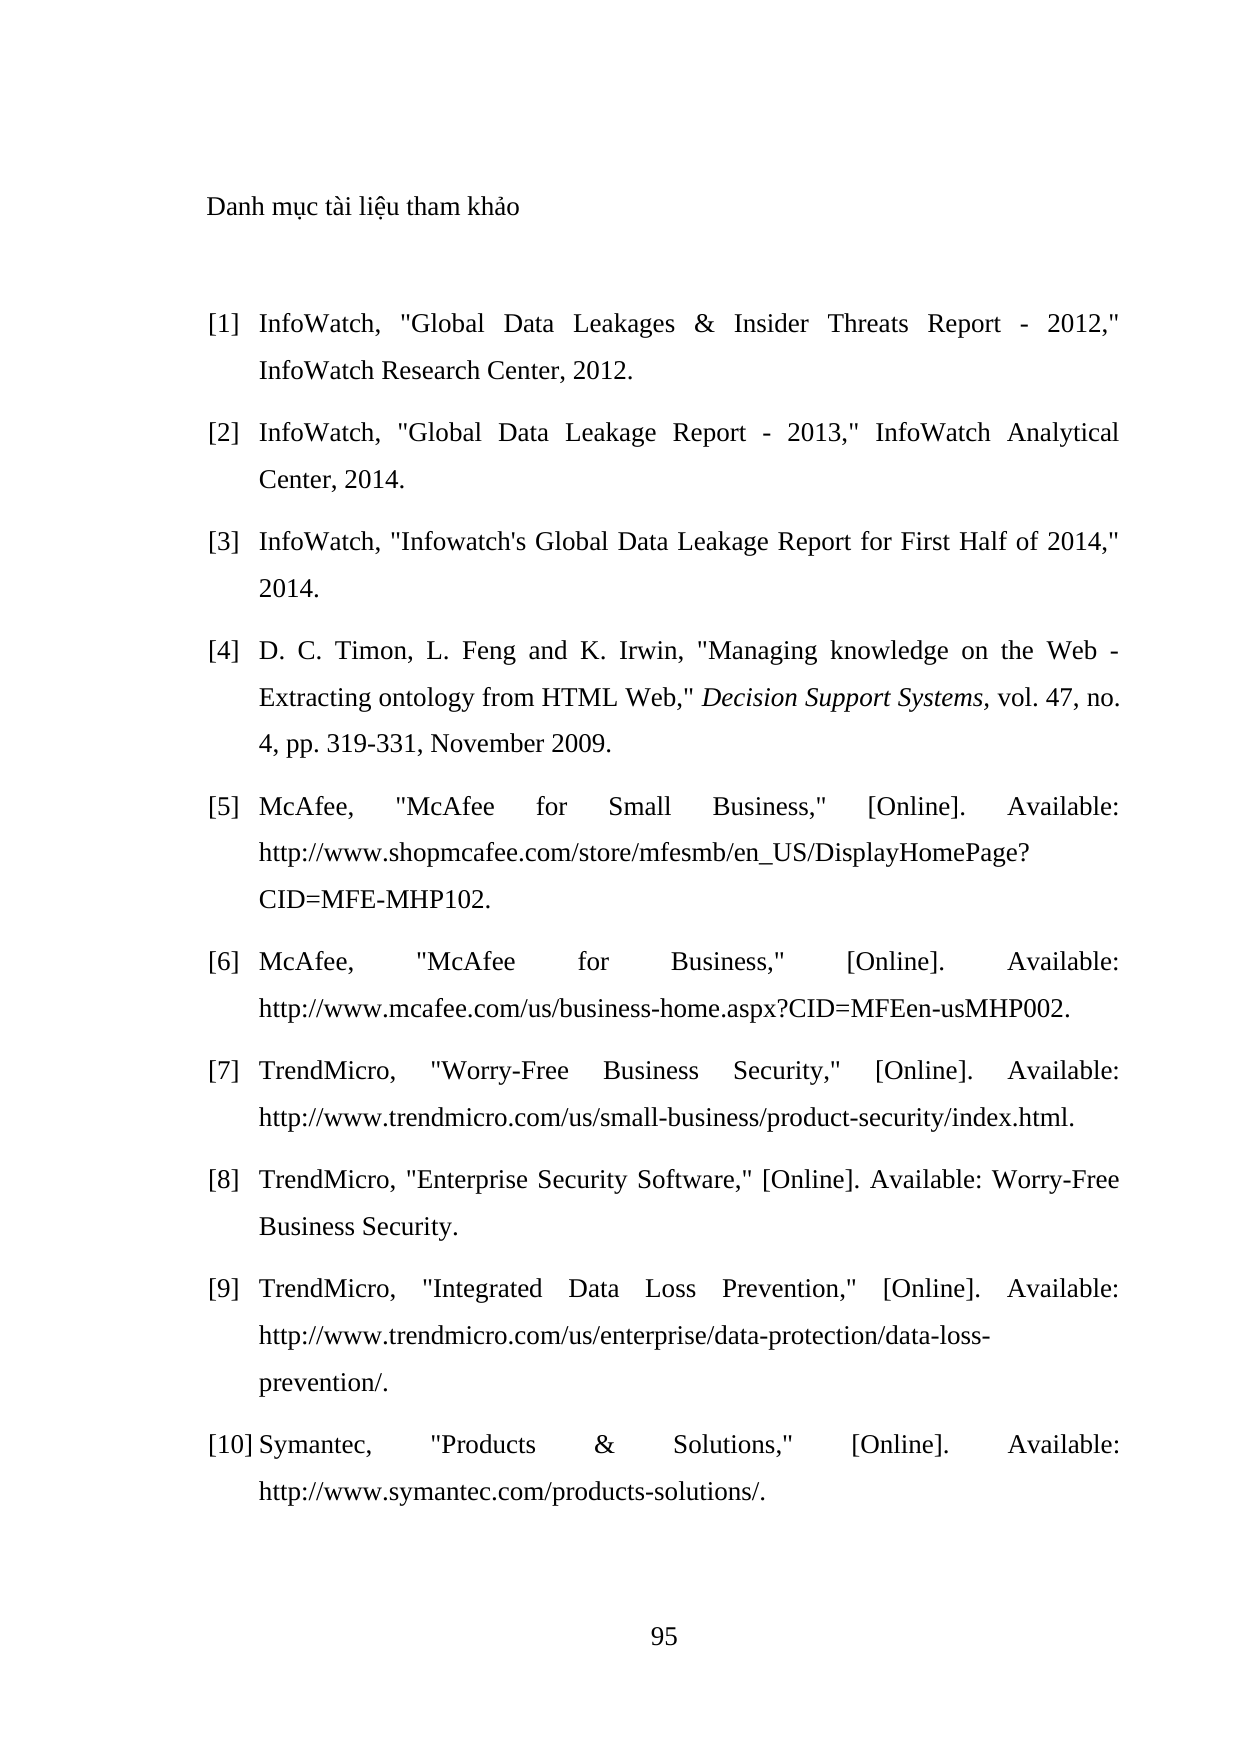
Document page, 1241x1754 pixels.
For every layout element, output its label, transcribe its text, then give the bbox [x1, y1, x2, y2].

table_cell McAfee, "McAfee for Business," [Online]. Available: http://www.mcafee.com/us/business-home.aspx?CID=MFEen-usMHP002. [257, 944, 1122, 1053]
list Danh mục tài liệu tham khảo [206, 190, 1122, 221]
table_header [1] [206, 306, 257, 415]
table_cell [8] [206, 1162, 257, 1271]
table_cell [3] [206, 524, 257, 633]
table_cell [9] [206, 1271, 257, 1426]
table_cell D. C. Timon, L. Feng and K. Irwin, "Managing knowledge on the Web - Extracting ontology from HTML Web," Decision Support Systems, vol. 47, no. 4, pp. 319-331, November 2009. [257, 633, 1122, 788]
table_cell [2] [206, 415, 257, 524]
table_cell TrendMicro, "Enterprise Security Software," [Online]. Available: Worry-Free Business Security. [257, 1162, 1122, 1271]
table_cell [10] [206, 1426, 257, 1535]
table_cell McAfee, "McAfee for Small Business," [Online]. Available: http://www.shopmcafee.com/store/mfesmb/en_US/DisplayHomePage?CID=MFE-MHP102. [257, 788, 1122, 944]
table_cell Symantec, "Products & Solutions," [Online]. Available: http://www.symantec.com/products-solutions/. [257, 1426, 1122, 1535]
table_cell TrendMicro, "Integrated Data Loss Prevention," [Online]. Available: http://www.trendmicro.com/us/enterprise/data-protection/data-loss-prevention/. [257, 1271, 1122, 1426]
table_header InfoWatch, "Global Data Leakages & Insider Threats Report - 2012," InfoWatch Research Center, 2012. [257, 306, 1122, 415]
table_cell InfoWatch, "Infowatch's Global Data Leakage Report for First Half of 2014," 2014. [257, 524, 1122, 633]
table_cell InfoWatch, "Global Data Leakage Report - 2013," InfoWatch Analytical Center, 2014. [257, 415, 1122, 524]
table_cell [4] [206, 633, 257, 788]
table_cell [7] [206, 1053, 257, 1162]
table_cell TrendMicro, "Worry-Free Business Security," [Online]. Available: http://www.trendmicro.com/us/small-business/product-security/index.html. [257, 1053, 1122, 1162]
table_cell [6] [206, 944, 257, 1053]
table_cell [5] [206, 788, 257, 944]
